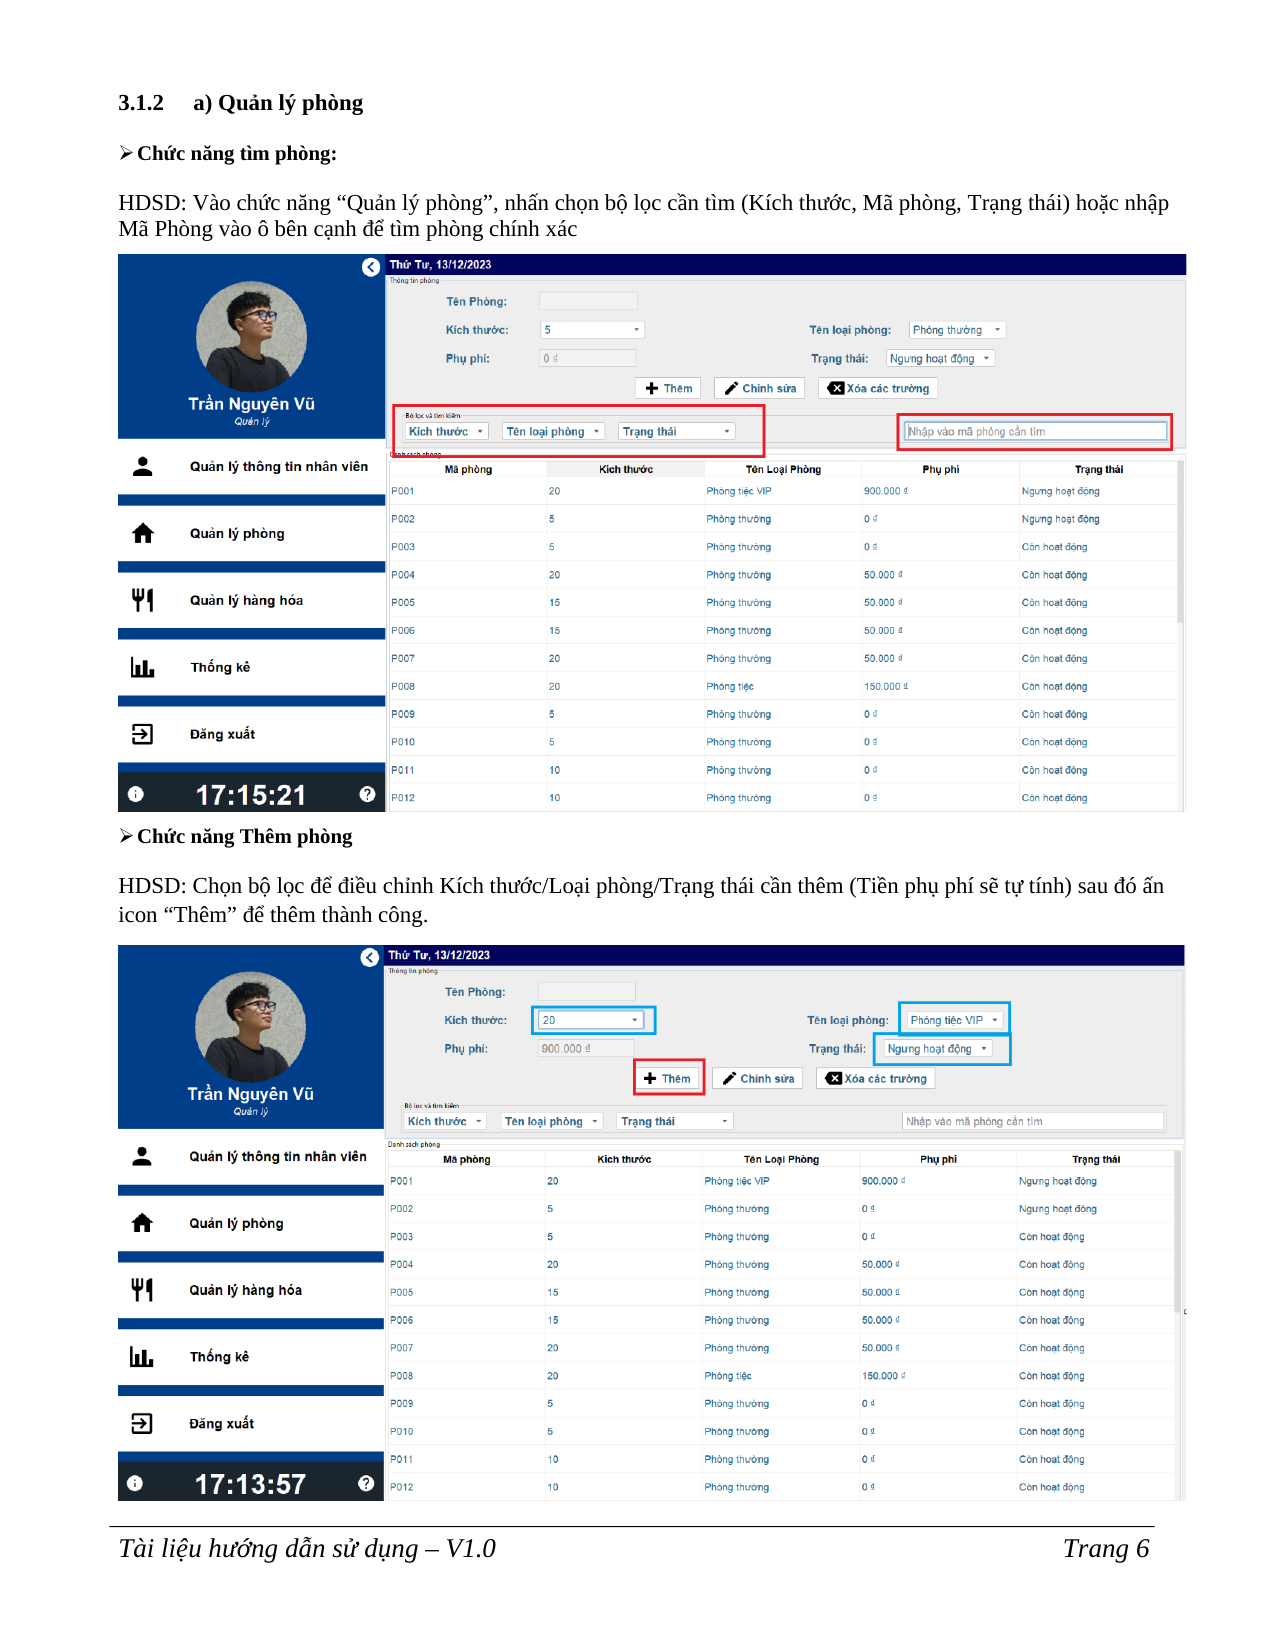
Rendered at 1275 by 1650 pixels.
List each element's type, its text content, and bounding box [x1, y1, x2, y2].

subtitle Chức năng Thêm phòng [118, 824, 1186, 848]
subtitle Chức năng tìm phòng: [118, 141, 1186, 165]
text HDSD: Chọn bộ lọc để điều chỉnh Kích thước/Loại phòng/Trạng thái cần thêm (Tiền phụ phí sẽ tự tính) sau đó ấn icon “Thêm” để thêm thành công. [118, 872, 1186, 927]
picture [118, 945, 1187, 1501]
text HDSD: Vào chức năng “Quản lý phòng”, nhấn chọn bộ lọc cần tìm (Kích thước, Mã phòng, Trạng thái) hoặc nhập Mã Phòng vào ô bên cạnh để tìm phòng chính xác [118, 189, 1186, 242]
subtitle a) Quản lý phòng [118, 89, 1186, 115]
picture [118, 254, 1187, 812]
